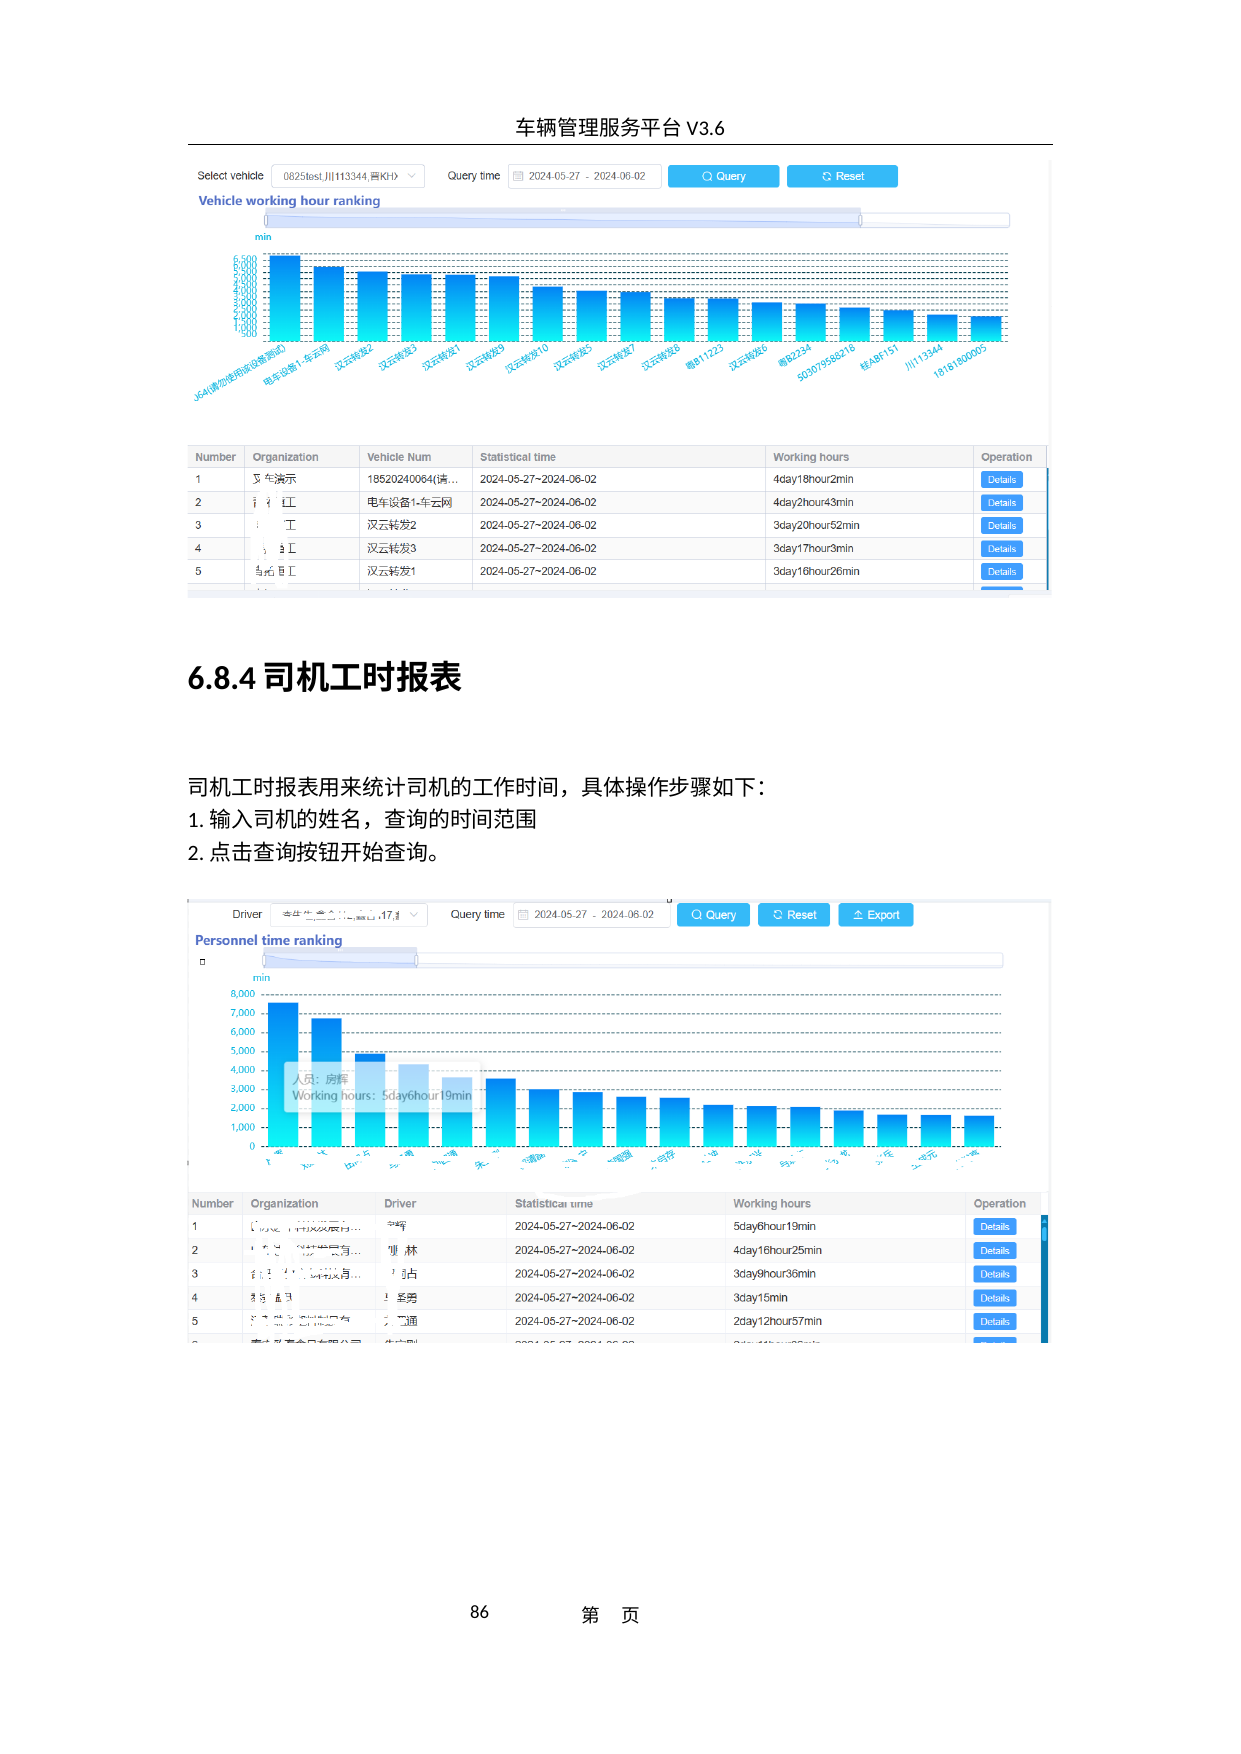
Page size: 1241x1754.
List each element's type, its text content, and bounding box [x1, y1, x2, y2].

subtitle 司机工时报表 [187, 642, 1053, 707]
list 输入司机的姓名，查询的时间范围 [187, 802, 1053, 834]
text 司机工时报表用来统计司机的工作时间，具体操作步骤如下： [187, 769, 1053, 802]
picture [187, 160, 1052, 598]
picture [187, 899, 1052, 1343]
list 点击查询按钮开始查询。 [187, 834, 1053, 867]
